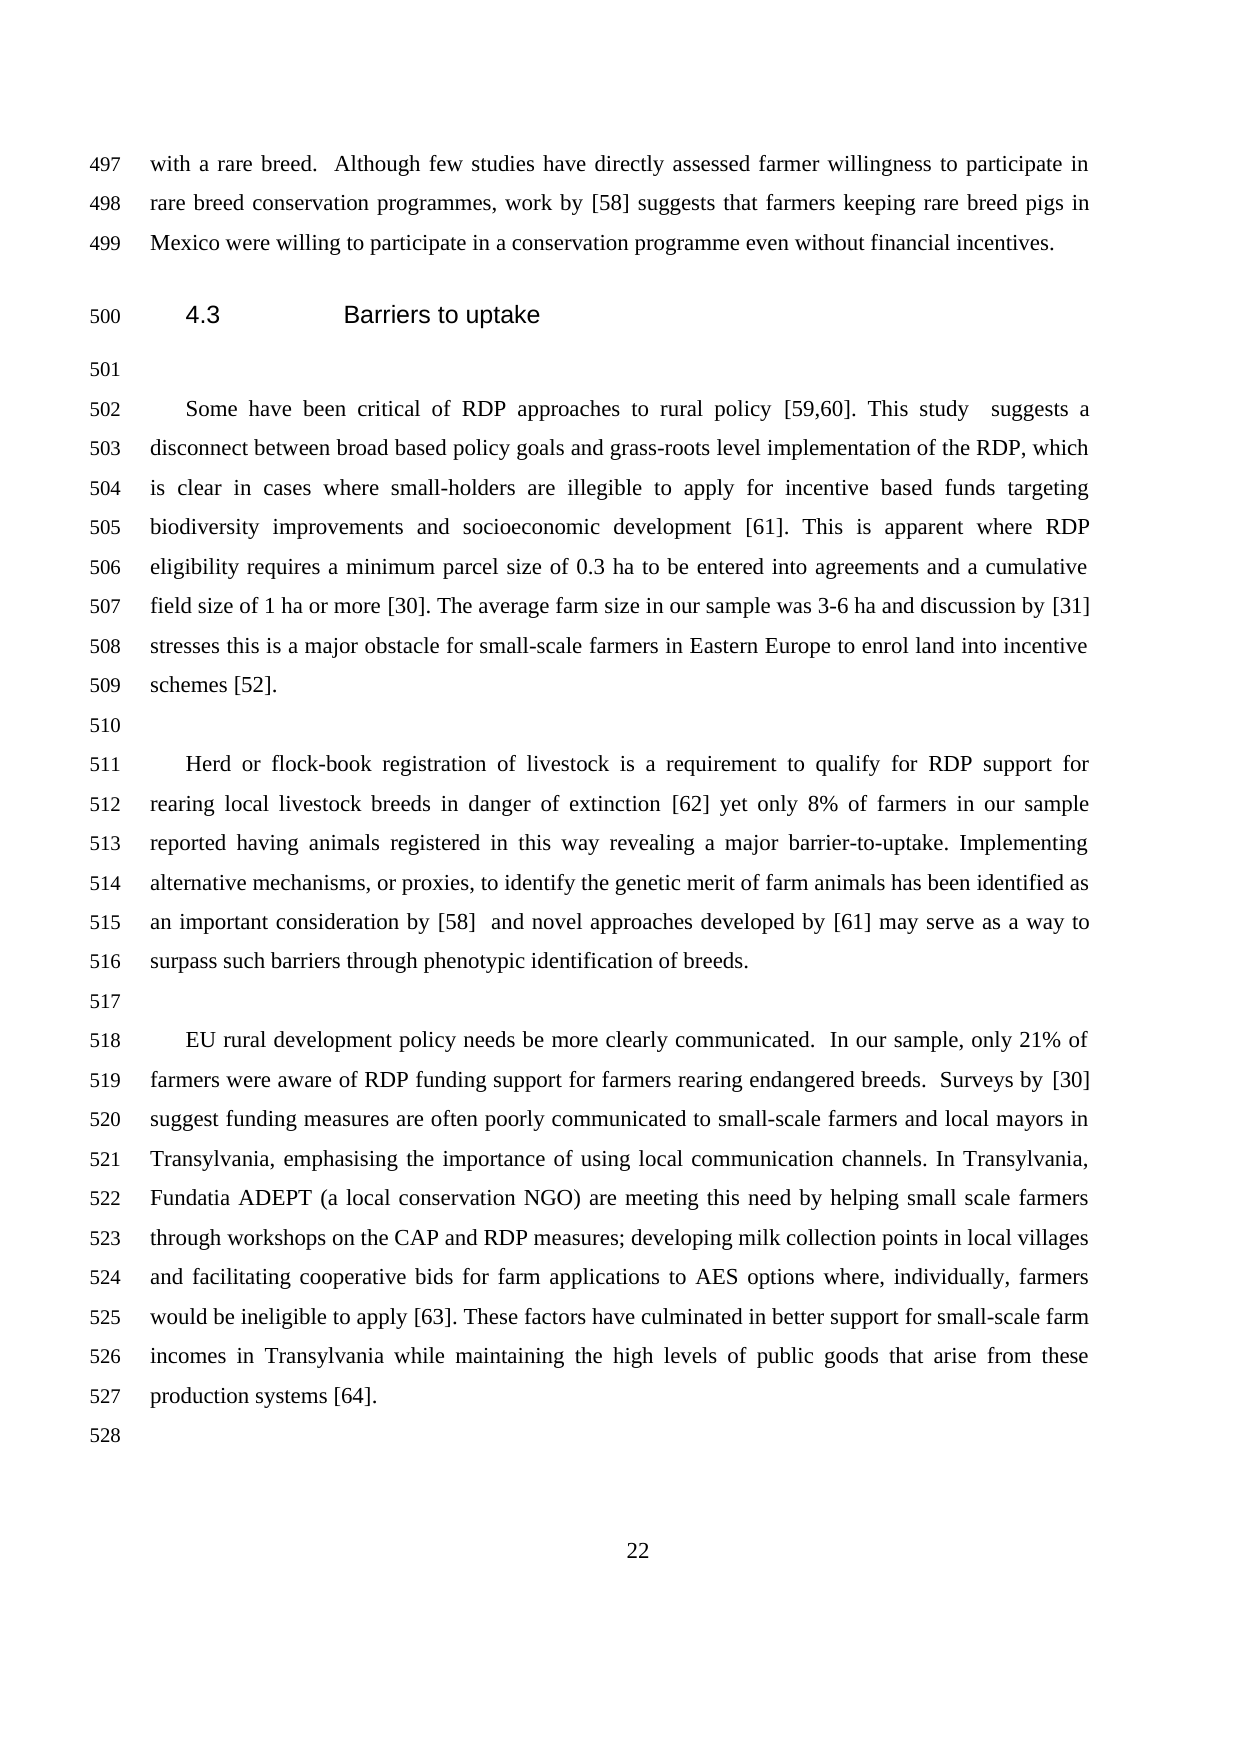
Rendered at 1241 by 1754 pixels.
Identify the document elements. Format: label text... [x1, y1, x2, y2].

text Herd or flock-book registration of livestock is a requirement to qualify for RDP support for rearing local livestock breeds in danger of extinction [62] yet only 8% of farmers in our sample reported having animals registered in this way revealing a major barrier-to-uptake. Implementing alternative mechanisms, or proxies, to identify the genetic merit of farm animals has been identified as an important consideration by [58] and novel approaches developed by [61] may serve as a way to surpass such barriers through phenotypic identification of breeds. [150, 750, 1090, 974]
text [150, 150, 1090, 255]
text Some have been critical of RDP approaches to rural policy [59,60]. This study suggests a disconnect between broad based policy goals and grass-roots level implementation of the RDP, which is clear in cases where small-holders are illegible to apply for incentive based funds targeting biodiversity improvements and socioeconomic development [61]. This is apparent where RDP eligibility requires a minimum parcel size of 0.3 ha to be entered into agreements and a cumulative field size of 1 ha or more [30]. The average farm size in our sample was 3-6 ha and discussion by [31] stresses this is a major obstacle for small-scale farmers in Eastern Europe to enrol land into incentive schemes [52]. [150, 395, 1090, 697]
subtitle Barriers to uptake [150, 300, 1090, 328]
text EU rural development policy needs be more clearly communicated. In our sample, only 21% of farmers were aware of RDP funding support for farmers rearing endangered breeds. Surveys by [30] suggest funding measures are often poorly communicated to small-scale farmers and local mayors in Transylvania, emphasising the importance of using local communication channels. In Transylvania, Fundatia ADEPT (a local conservation NGO) are meeting this need by helping small scale farmers through workshops on the CAP and RDP measures; developing milk collection points in local villages and facilitating cooperative bids for farm applications to AES options where, individually, farmers would be ineligible to apply [63]. These factors have culminated in better support for small-scale farm incomes in Transylvania while maintaining the high levels of public goods that arise from these production systems [64]. [150, 1026, 1090, 1408]
